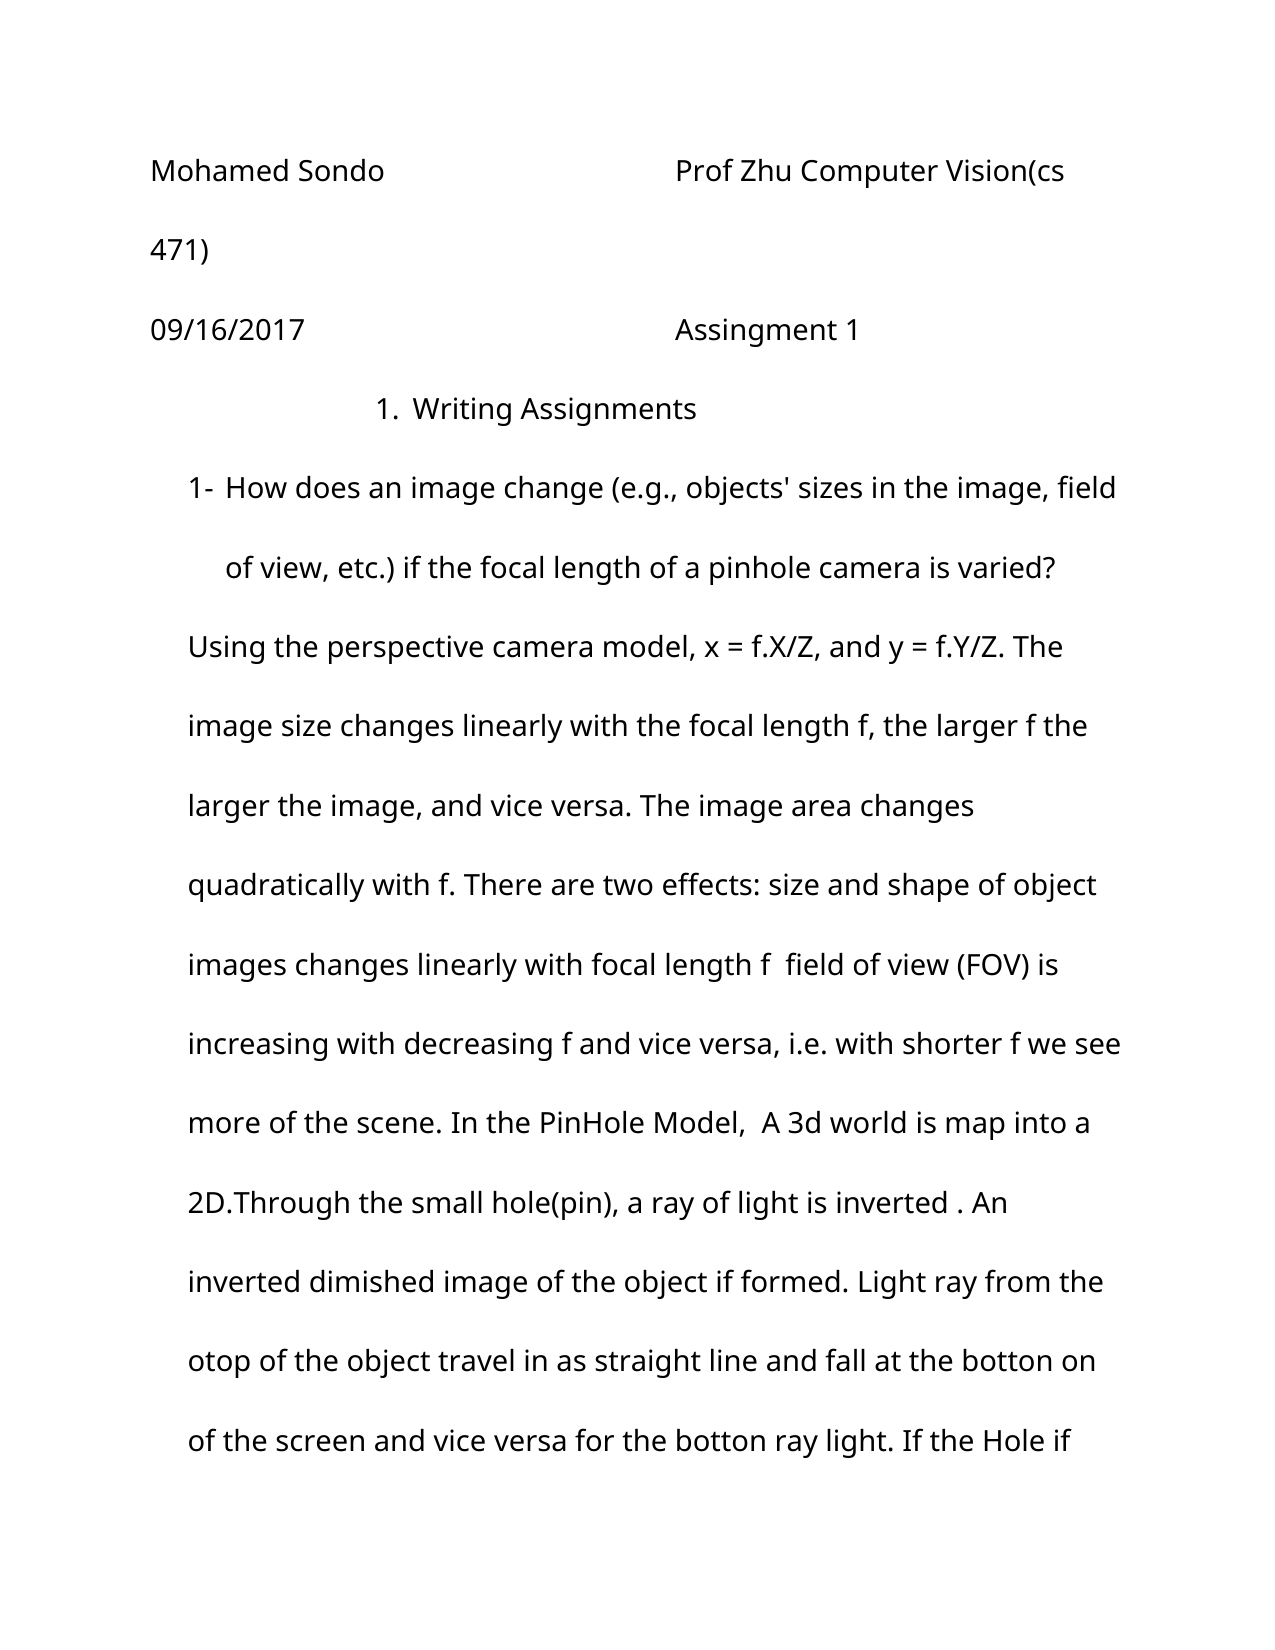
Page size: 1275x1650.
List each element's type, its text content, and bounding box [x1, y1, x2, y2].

list How does an image change (e.g., objects' sizes in the image, field of view, etc.) if the focal length of a pinhole camera is varied? [187, 467, 1125, 587]
text 09/16/2017 Assingment 1 [150, 309, 1125, 348]
list Writing Assignments [375, 388, 1125, 428]
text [187, 626, 1125, 1460]
text Mohamed Sondo Prof Zhu Computer Vision(cs 471) [150, 150, 1125, 269]
